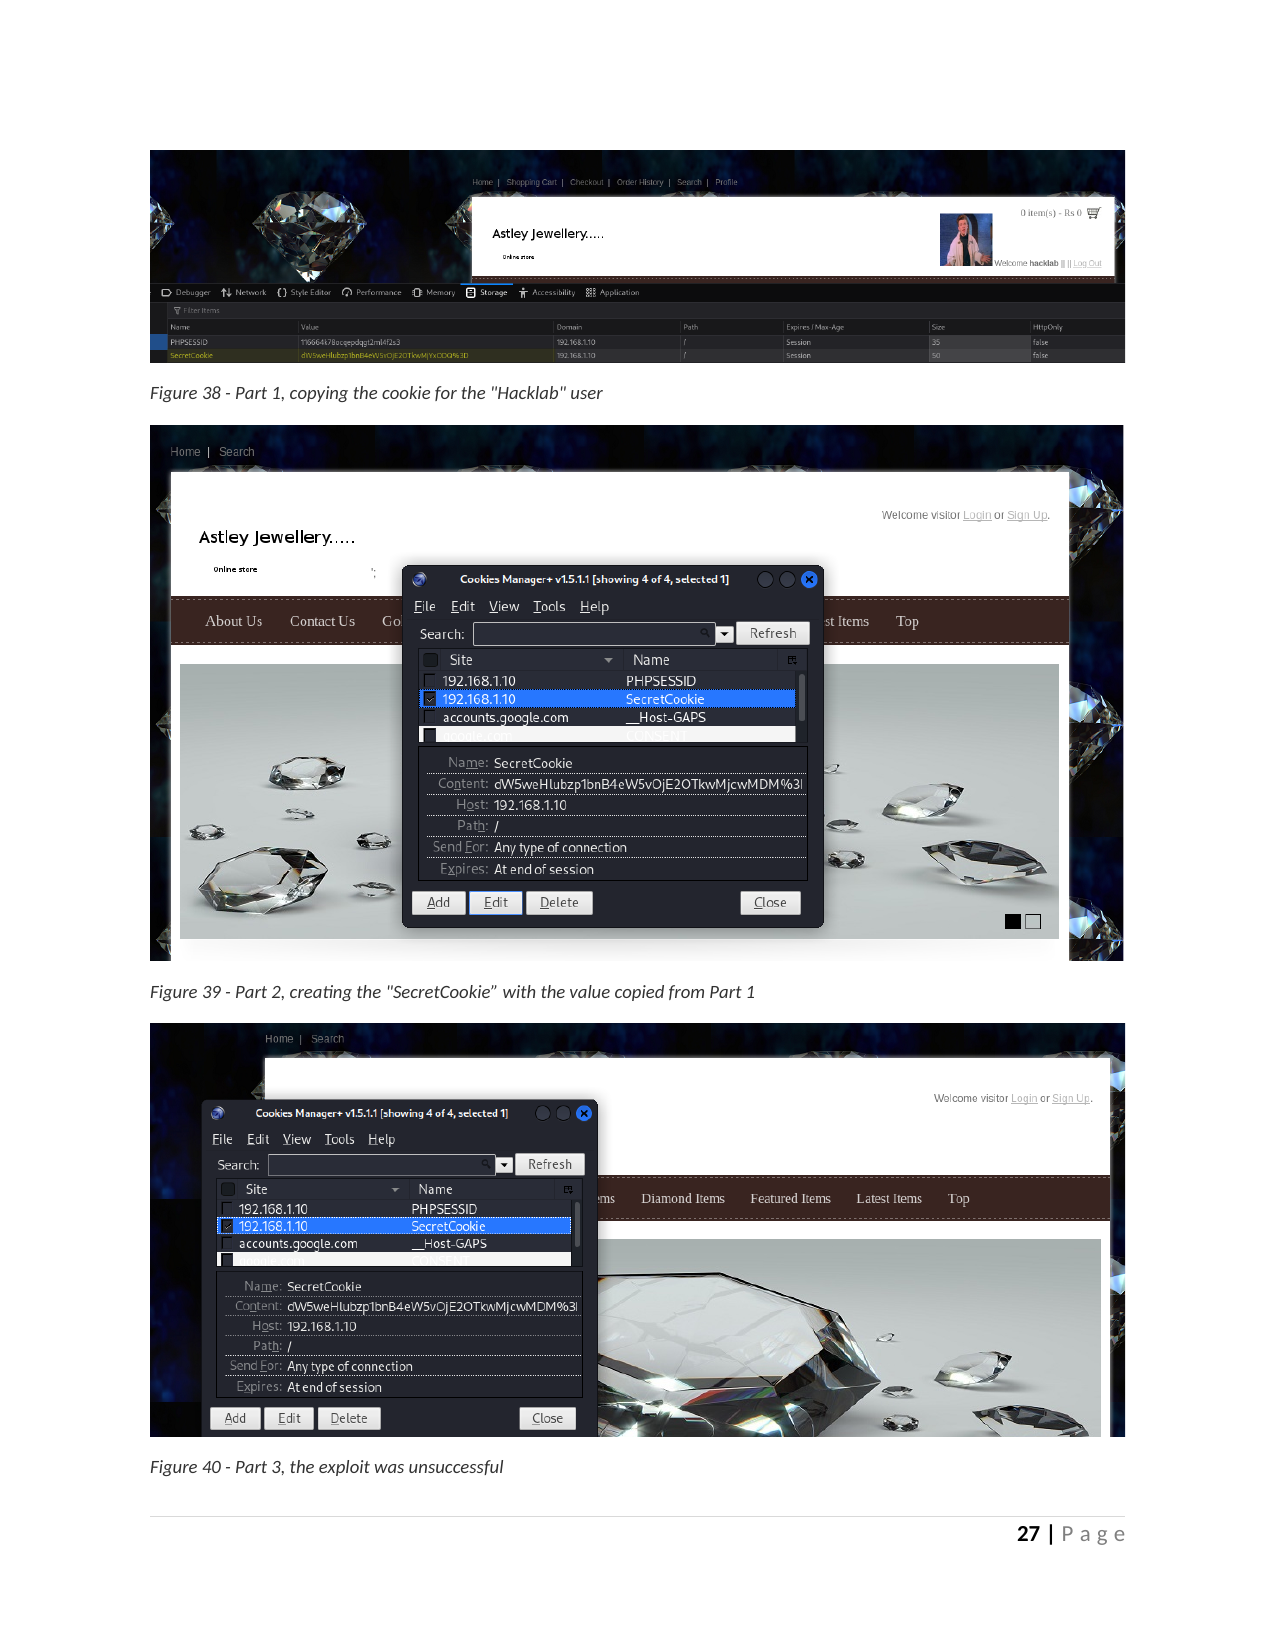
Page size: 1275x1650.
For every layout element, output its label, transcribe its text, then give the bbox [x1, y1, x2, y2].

text Figure 38 - Part 1, copying the cookie for the "Hacklab" user [150, 381, 1125, 404]
text Figure 40 - Part 3, the exploit was unsuccessful [150, 1455, 1125, 1478]
picture [150, 1023, 1125, 1437]
text Figure 39 - Part 2, creating the "SecretCookie” with the value copied from Part 1 [150, 980, 1125, 1003]
picture [150, 425, 1124, 961]
picture [150, 150, 1125, 363]
